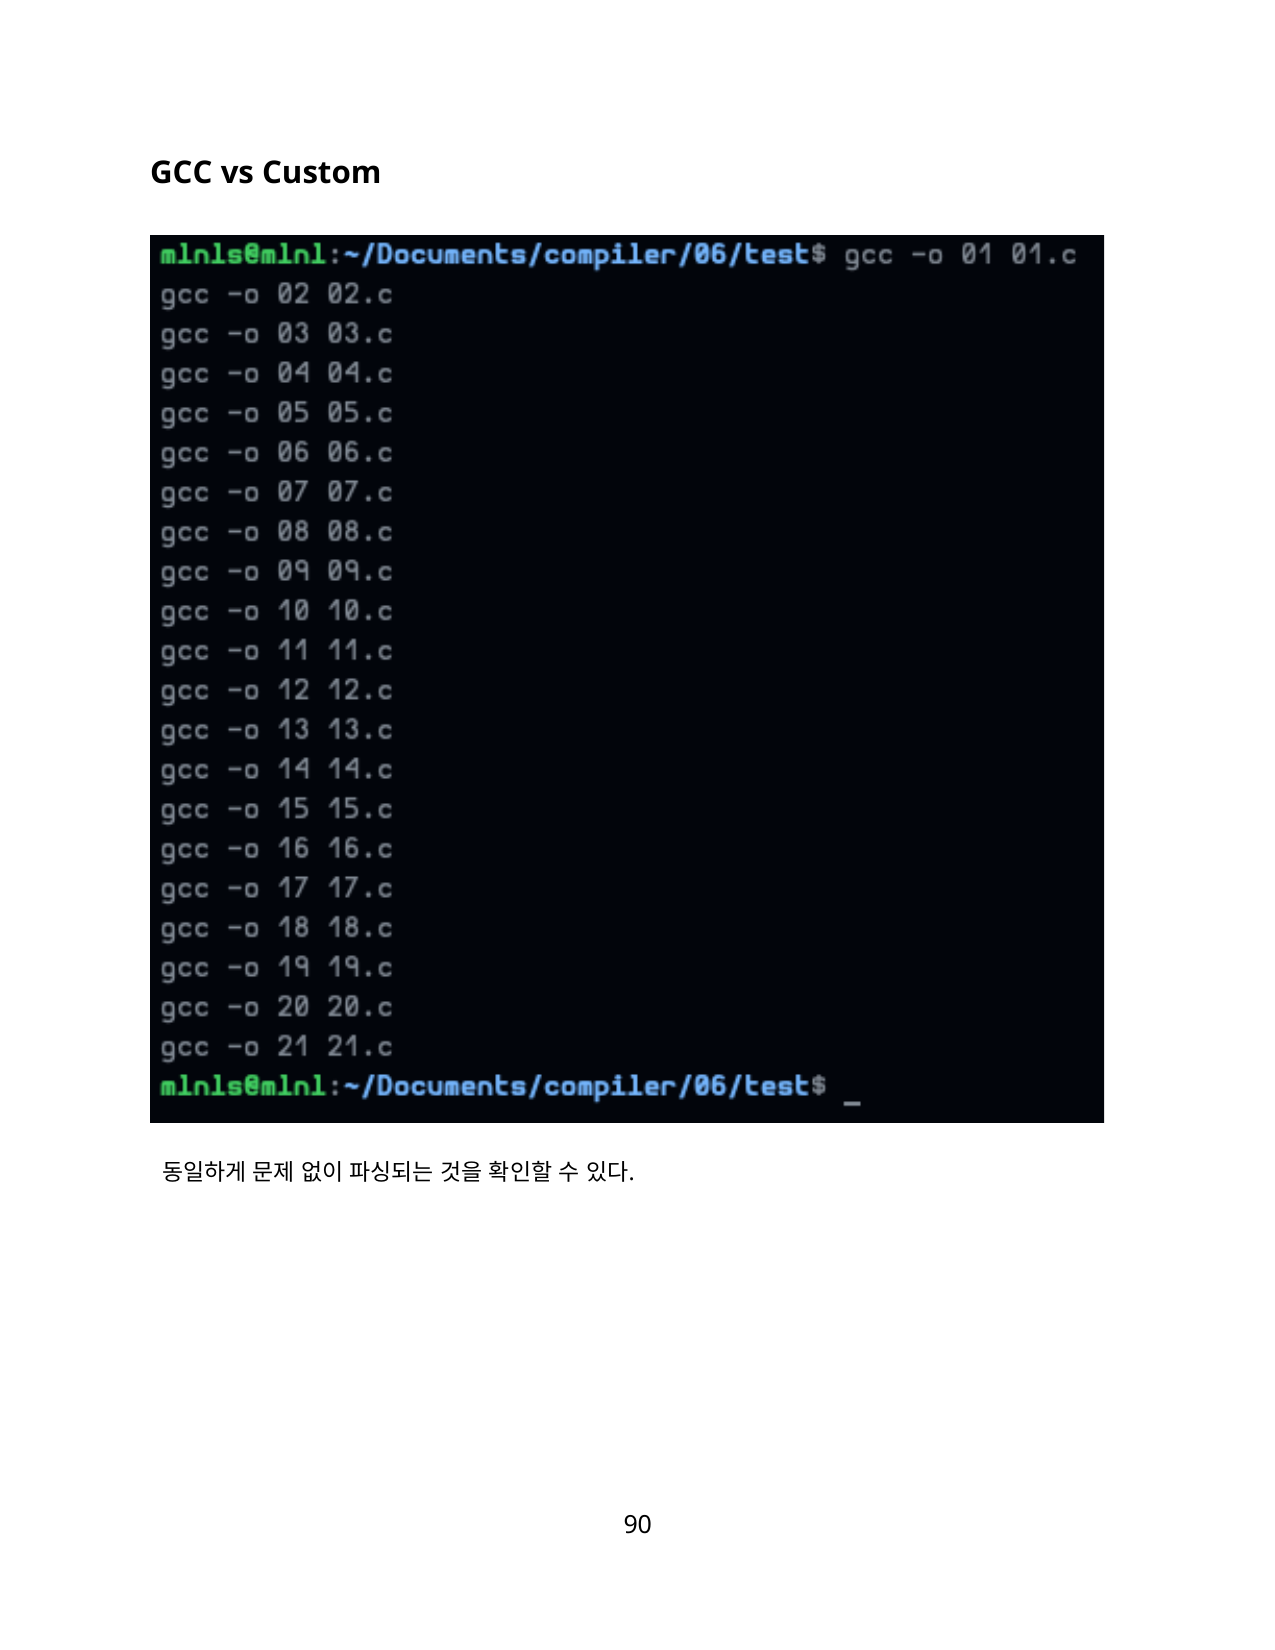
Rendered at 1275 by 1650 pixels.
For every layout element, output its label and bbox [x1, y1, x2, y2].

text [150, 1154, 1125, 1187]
picture [150, 235, 1105, 1123]
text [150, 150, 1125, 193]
